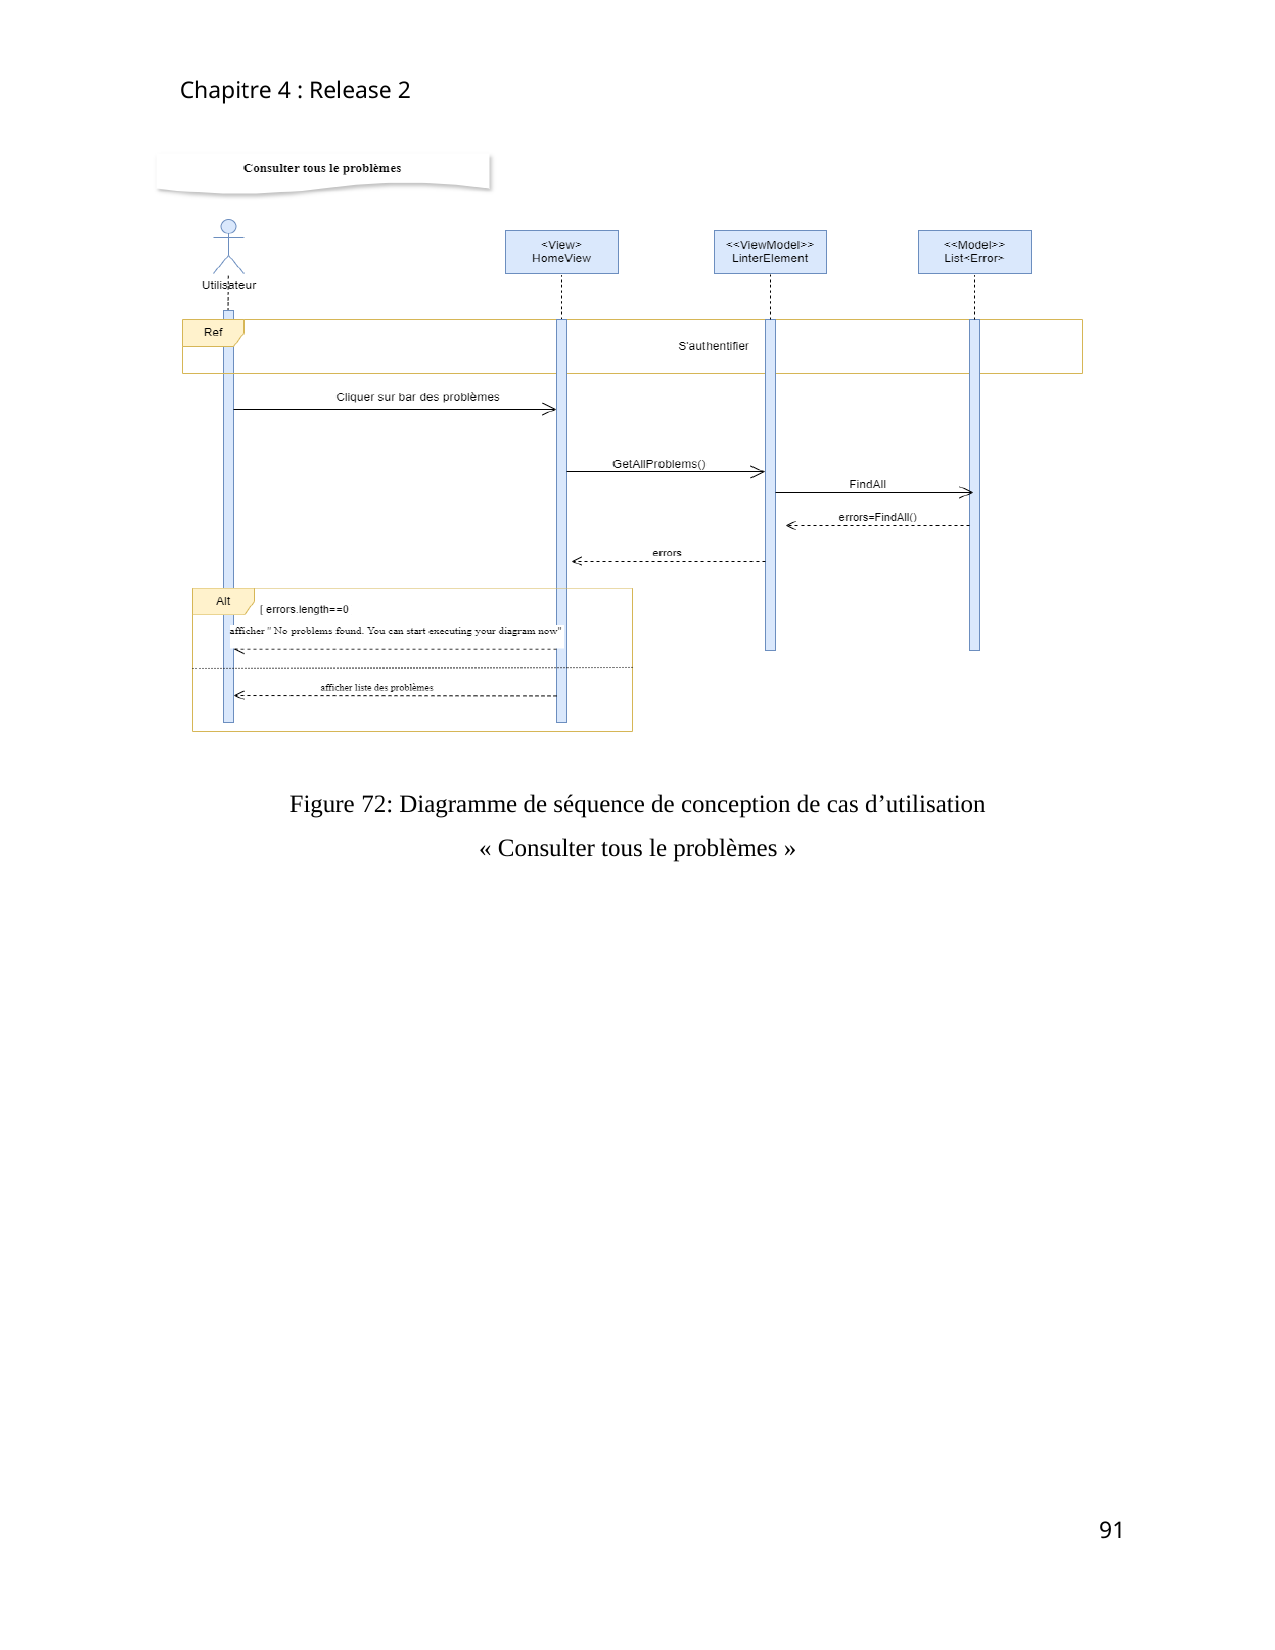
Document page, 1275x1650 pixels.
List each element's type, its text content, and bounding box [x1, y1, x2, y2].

text « Consulter tous le problèmes » [150, 833, 1125, 861]
picture [152, 149, 1123, 775]
